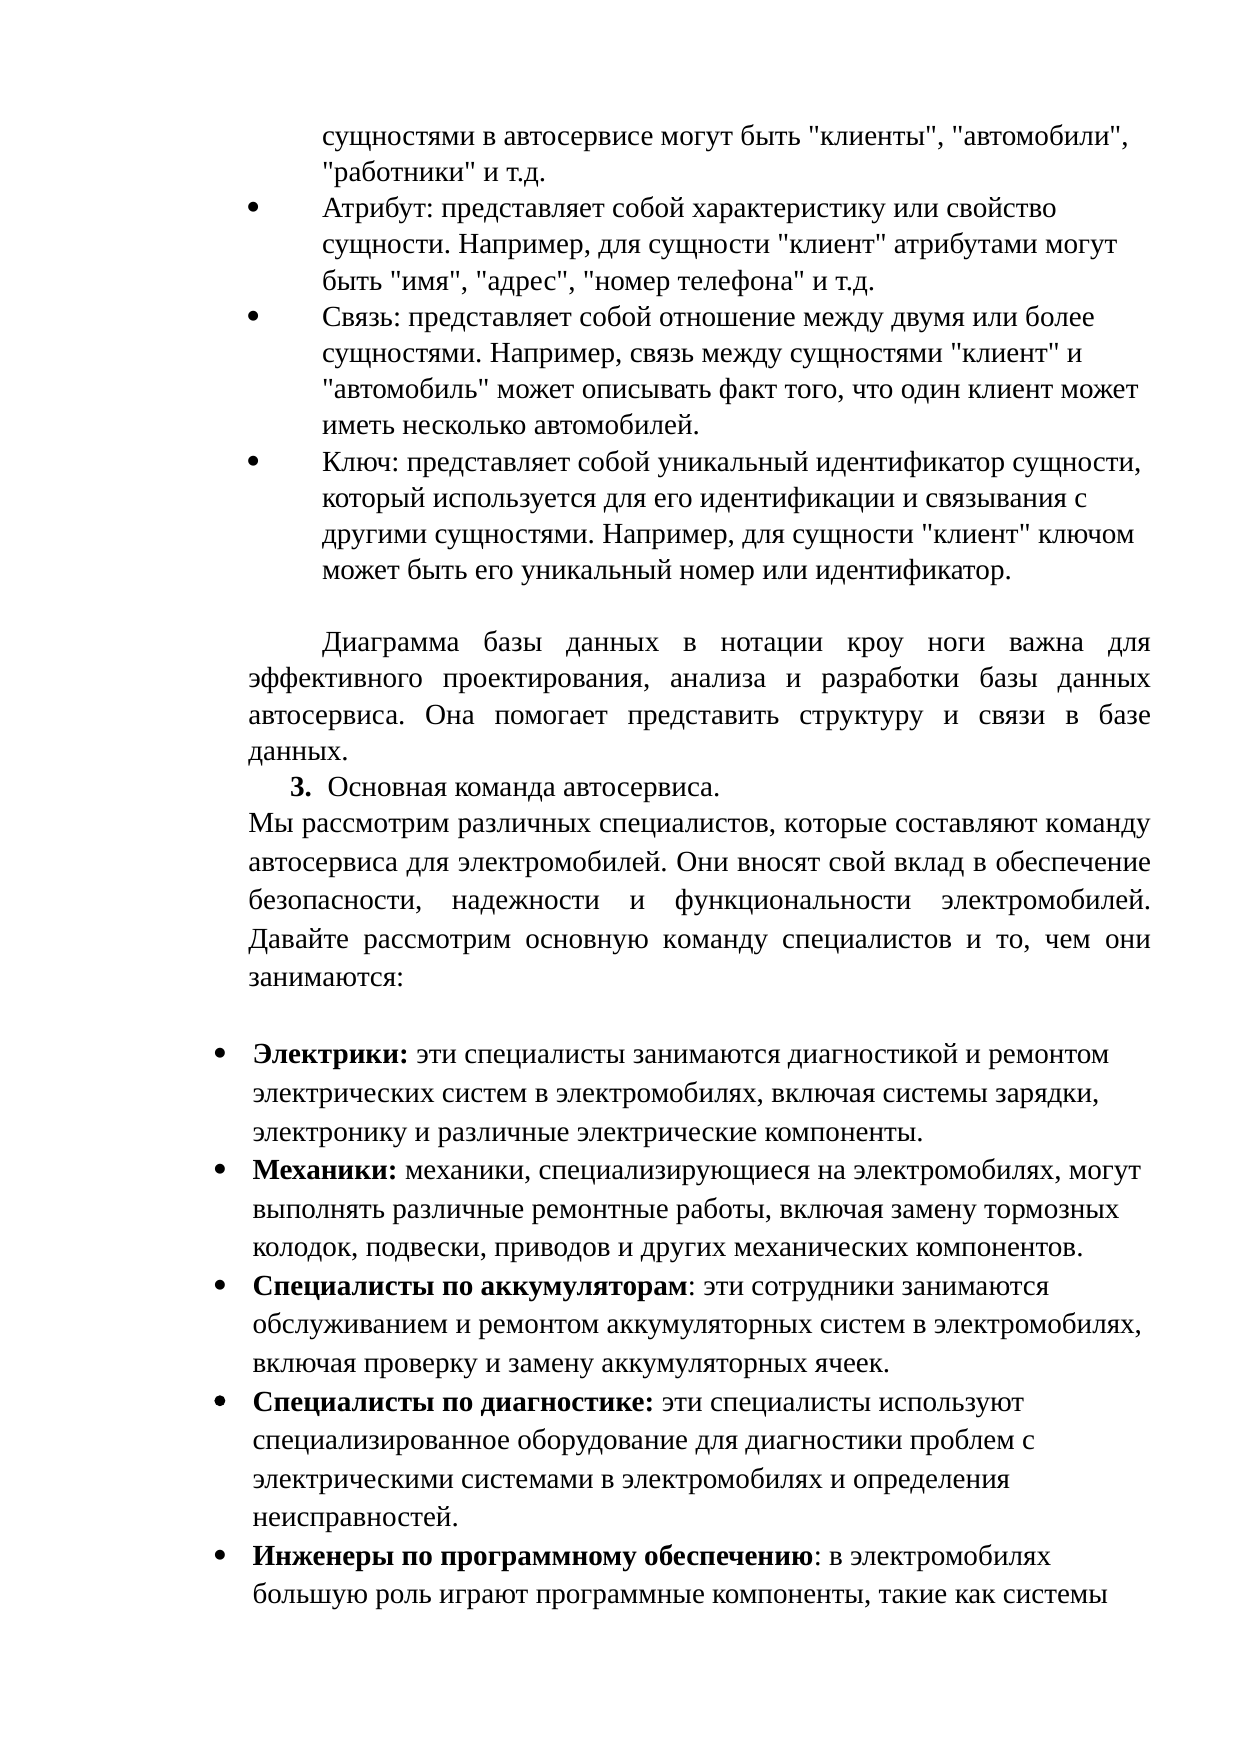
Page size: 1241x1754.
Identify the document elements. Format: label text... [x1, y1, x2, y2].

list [248, 118, 1152, 188]
list Электрики: эти специалисты занимаются диагностикой и ремонтом электрических систем в электромобилях, включая системы зарядки, электронику и различные электрические компоненты. [215, 1036, 1152, 1147]
list Диаграмма базы данных в нотации кроу ноги важна для эффективного проектирования, анализа и разработки базы данных автосервиса. Она помогает представить структуру и связи в базе данных. [248, 624, 1152, 766]
list Ключ: представляет собой уникальный идентификатор сущности, который используется для его идентификации и связывания с другими сущностями. Например, для сущности "клиент" ключом может быть его уникальный номер или идентификатор. [248, 444, 1152, 586]
list Основная команда автосервиса. [290, 769, 1152, 803]
list Специалисты по диагностике: эти специалисты используют специализированное оборудование для диагностики проблем с электрическими системами в электромобилях и определения неисправностей. [215, 1384, 1152, 1533]
text Мы рассмотрим различных специалистов, которые составляют команду автосервиса для электромобилей. Они вносят свой вклад в обеспечение безопасности, надежности и функциональности электромобилей. Давайте рассмотрим основную команду специалистов и то, чем они занимаются: [248, 805, 1152, 993]
list Механики: механики, специализирующиеся на электромобилях, могут выполнять различные ремонтные работы, включая замену тормозных колодок, подвески, приводов и других механических компонентов. [215, 1152, 1152, 1263]
list Специалисты по аккумуляторам: эти сотрудники занимаются обслуживанием и ремонтом аккумуляторных систем в электромобилях, включая проверку и замену аккумуляторных ячеек. [215, 1268, 1152, 1379]
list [215, 1538, 1152, 1610]
list Связь: представляет собой отношение между двумя или более сущностями. Например, связь между сущностями "клиент" и "автомобиль" может описывать факт того, что один клиент может иметь несколько автомобилей. [248, 299, 1152, 441]
list Атрибут: представляет собой характеристику или свойство сущности. Например, для сущности "клиент" атрибутами могут быть "имя", "адрес", "номер телефона" и т.д. [248, 190, 1152, 296]
